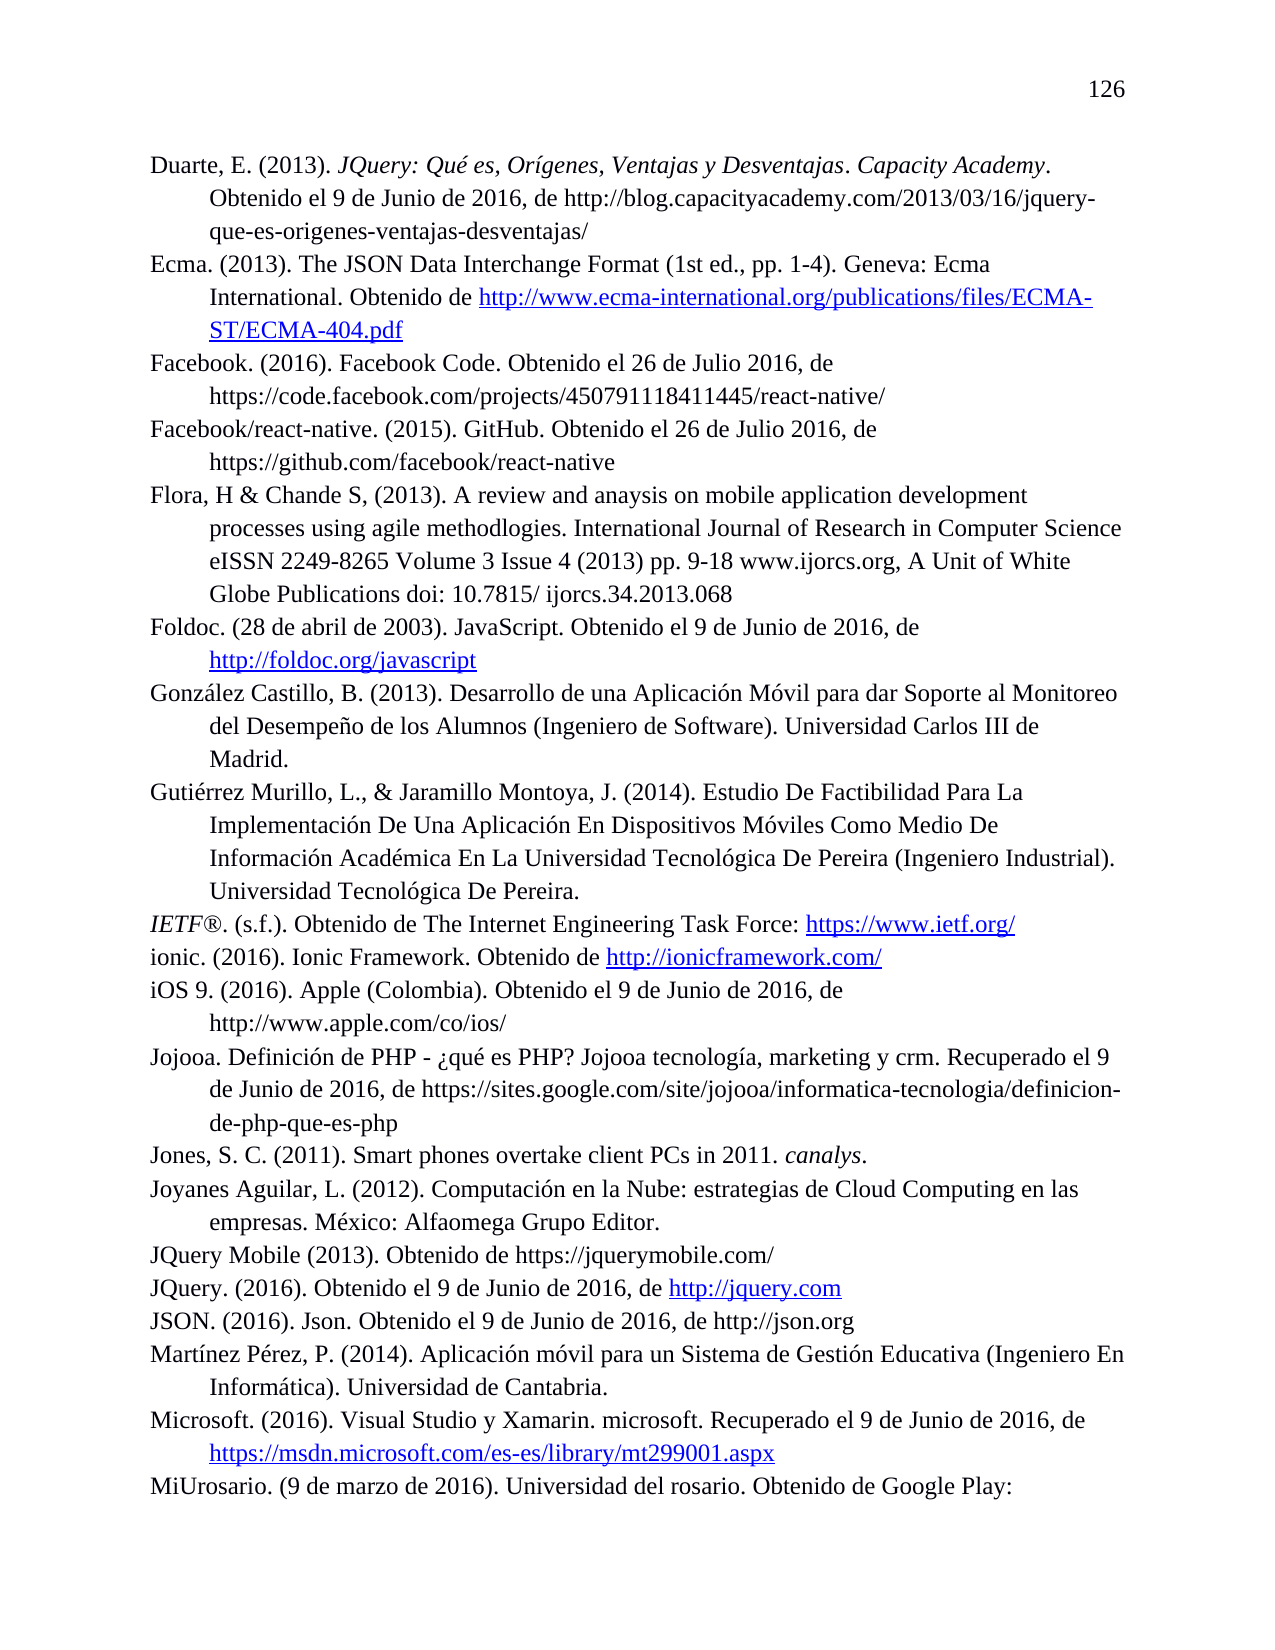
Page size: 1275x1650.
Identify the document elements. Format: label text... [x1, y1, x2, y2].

text Gutiérrez Murillo, L., & Jaramillo Montoya, J. (2014). Estudio De Factibilidad Para La Implementación De Una Aplicación En Dispositivos Móviles Como Medio De Información Académica En La Universidad Tecnológica De Pereira (Ingeniero Industrial). Universidad Tecnológica De Pereira. [150, 777, 1125, 905]
text JQuery. (2016). Obtenido el 9 de Junio de 2016, de http://jquery.com [150, 1273, 1125, 1301]
text Flora, H & Chande S, (2013). A review and anaysis on mobile application development processes using agile methodlogies. International Journal of Research in Computer Science eISSN 2249-8265 Volume 3 Issue 4 (2013) pp. 9-18 www.ijorcs.org, A Unit of White Globe Publications doi: 10.7815/ ijorcs.34.2013.068 [150, 480, 1125, 608]
text Jojooa. Definición de PHP - ¿qué es PHP? Jojooa tecnología, marketing y crm. Recuperado el 9 de Junio de 2016, de https://sites.google.com/site/jojooa/informatica-tecnologia/definicion-de-php-que-es-php [150, 1042, 1125, 1136]
text Foldoc. (28 de abril de 2003). JavaScript. Obtenido el 9 de Junio de 2016, de http://foldoc.org/javascript [150, 612, 1125, 674]
text iOS 9. (2016). Apple (Colombia). Obtenido el 9 de Junio de 2016, de http://www.apple.com/co/ios/ [150, 976, 1125, 1037]
text Facebook. (2016). Facebook Code. Obtenido el 26 de Julio 2016, de https://code.facebook.com/projects/450791118411445/react-native/ [150, 348, 1125, 410]
text JSON. (2016). Json. Obtenido el 9 de Junio de 2016, de http://json.org [150, 1306, 1125, 1334]
text JQuery Mobile (2013). Obtenido de https://jquerymobile.com/ [150, 1240, 1125, 1268]
text Microsoft. (2016). Visual Studio y Xamarin. microsoft. Recuperado el 9 de Junio de 2016, de https://msdn.microsoft.com/es-es/library/mt299001.aspx [150, 1405, 1125, 1467]
text González Castillo, B. (2013). Desarrollo de una Aplicación Móvil para dar Soporte al Monitoreo del Desempeño de los Alumnos (Ingeniero de Software). Universidad Carlos III de Madrid. [150, 678, 1125, 773]
text Jones, S. C. (2011). Smart phones overtake client PCs in 2011. canalys. [150, 1141, 1125, 1169]
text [150, 1471, 1125, 1499]
text ionic. (2016). Ionic Framework. Obtenido de http://ionicframework.com/ [150, 942, 1125, 971]
text Duarte, E. (2013). JQuery: Qué es, Orígenes, Ventajas y Desventajas. Capacity Academy. Obtenido el 9 de Junio de 2016, de http://blog.capacityacademy.com/2013/03/16/jquery-que-es-origenes-ventajas-desventajas/ [150, 150, 1125, 245]
text IETF®. (s.f.). Obtenido de The Internet Engineering Task Force: https://www.ietf.org/ [150, 909, 1125, 938]
text Joyanes Aguilar, L. (2012). Computación en la Nube: estrategias de Cloud Computing en las empresas. México: Alfaomega Grupo Editor. [150, 1174, 1125, 1235]
text Martínez Pérez, P. (2014). Aplicación móvil para un Sistema de Gestión Educativa (Ingeniero En Informática). Universidad de Cantabria. [150, 1339, 1125, 1401]
text Ecma. (2013). The JSON Data Interchange Format (1st ed., pp. 1-4). Geneva: Ecma International. Obtenido de http://www.ecma-international.org/publications/files/ECMA-ST/ECMA-404.pdf [150, 249, 1125, 344]
text Facebook/react-native. (2015). GitHub. Obtenido el 26 de Julio 2016, de https://github.com/facebook/react-native [150, 414, 1125, 476]
